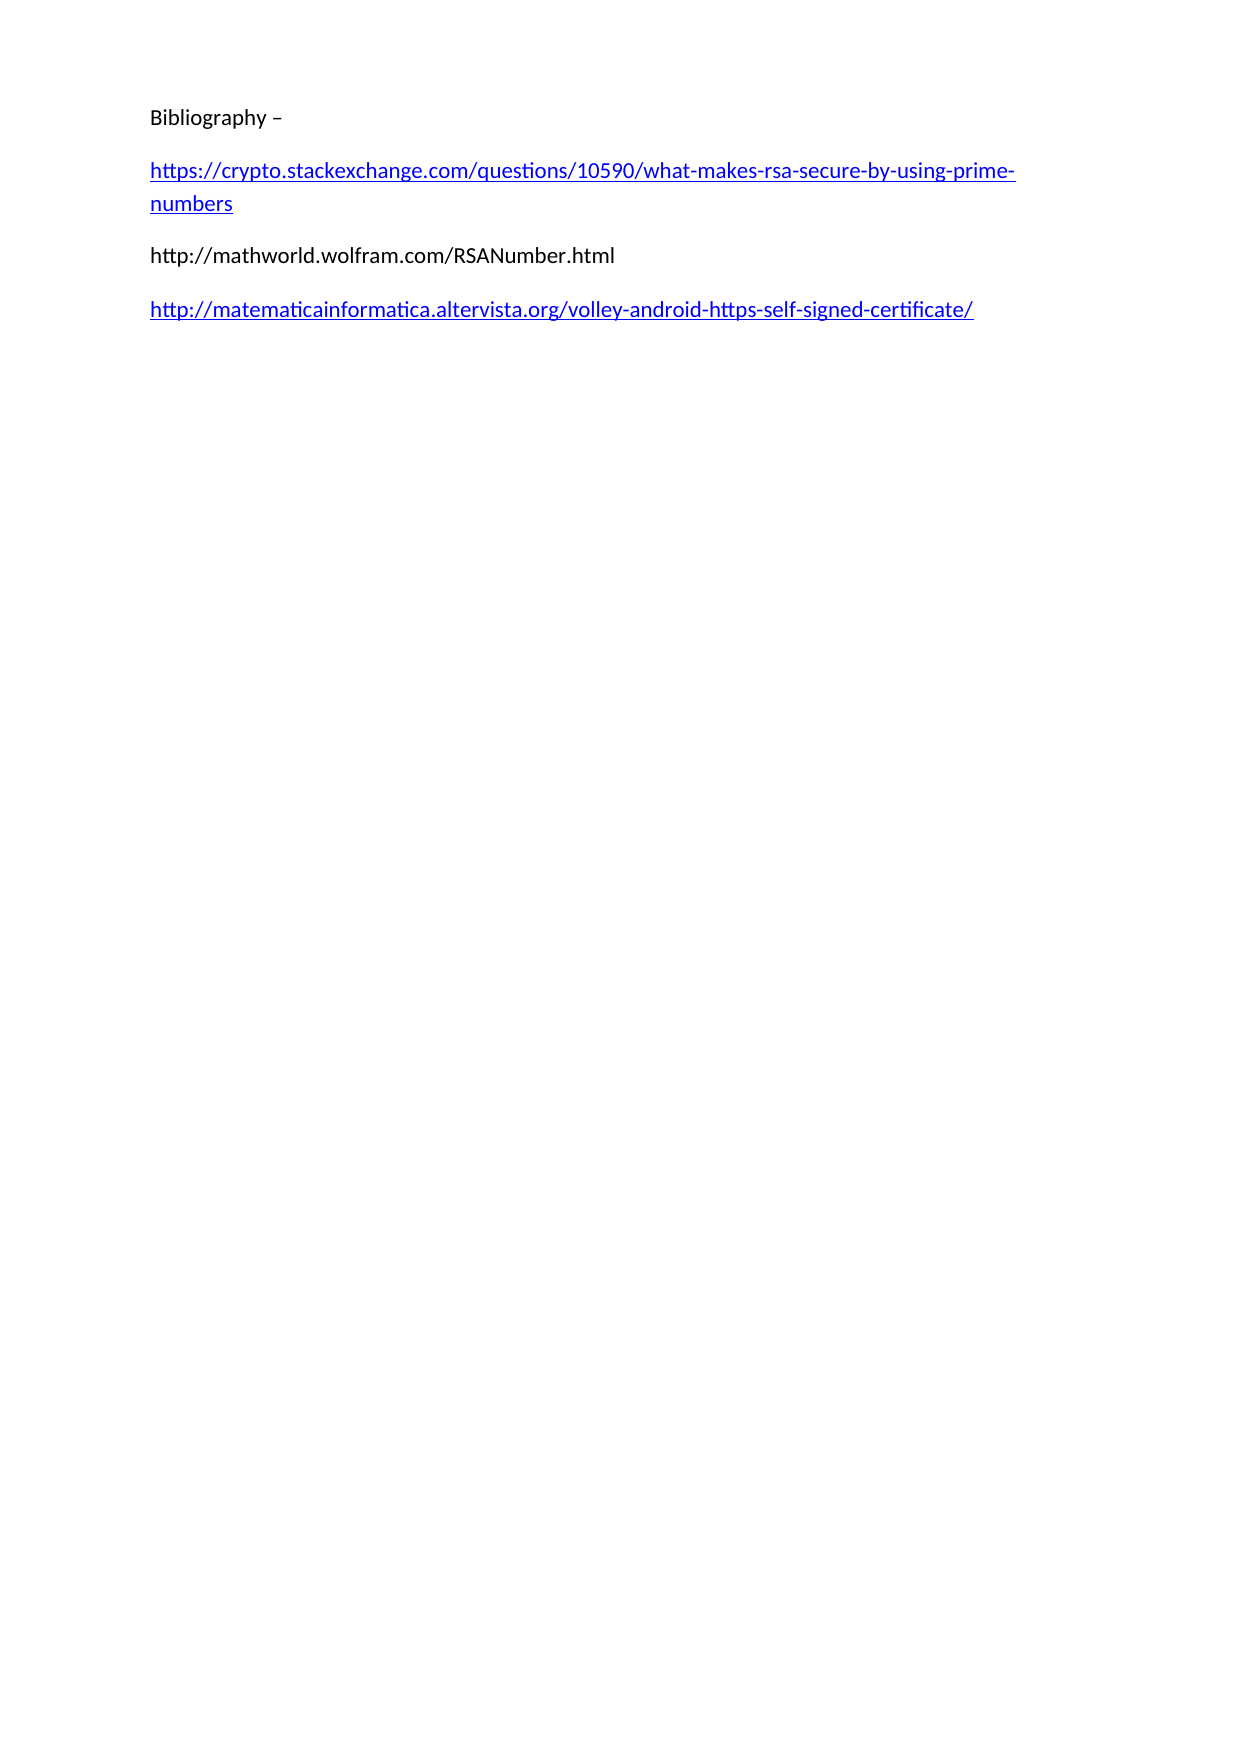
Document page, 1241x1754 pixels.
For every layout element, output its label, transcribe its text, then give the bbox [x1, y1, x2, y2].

text http://mathworld.wolfram.com/RSANumber.html [150, 242, 1090, 270]
text http://matematicainformatica.altervista.org/volley-android-https-self-signed-certificate/ [150, 295, 1090, 323]
text https://crypto.stackexchange.com/questions/10590/what-makes-rsa-secure-by-using-prime-numbers [150, 156, 1090, 217]
text Bibliography – [150, 103, 1090, 131]
